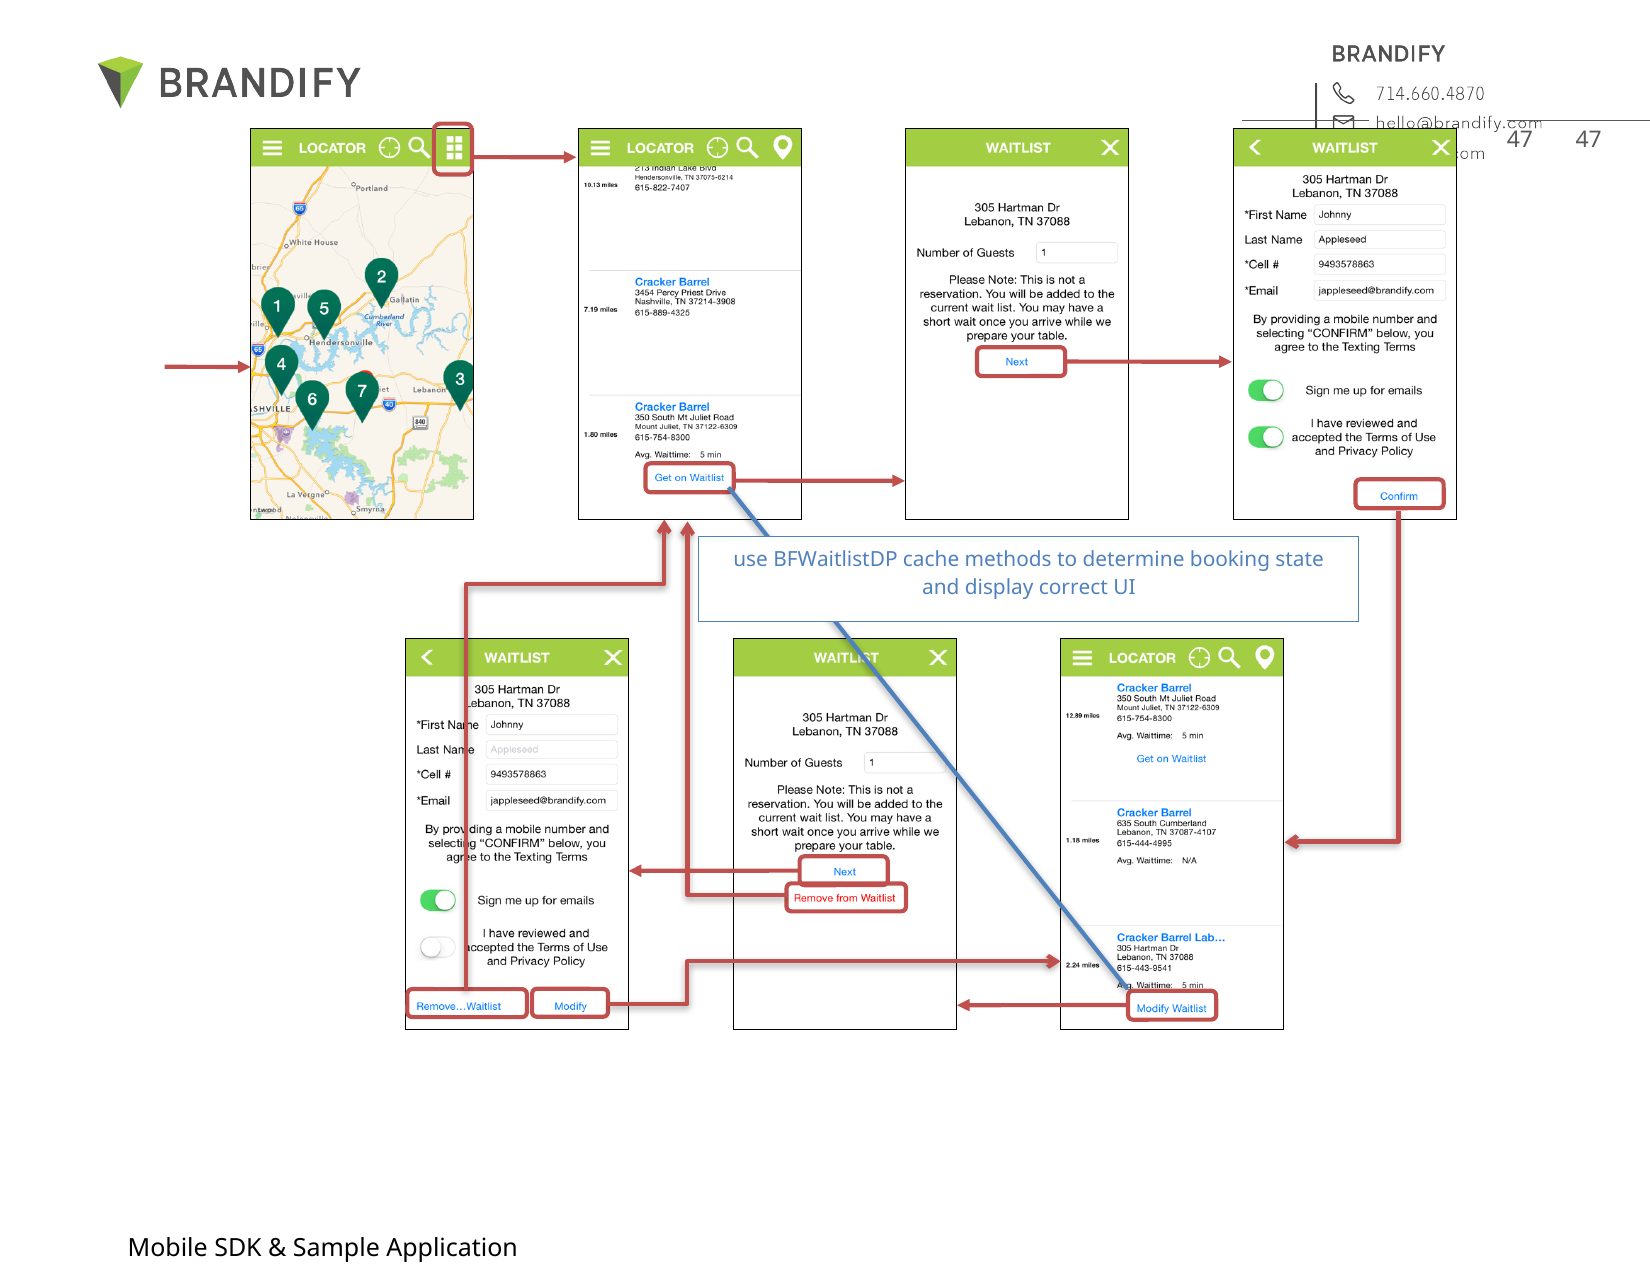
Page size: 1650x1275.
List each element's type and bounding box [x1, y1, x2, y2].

picture [734, 873, 797, 893]
picture [468, 639, 628, 1002]
picture [980, 350, 1063, 374]
picture [436, 129, 469, 172]
picture [406, 1006, 628, 1029]
picture [853, 639, 956, 768]
picture [802, 859, 885, 881]
picture [410, 992, 524, 1015]
picture [1358, 482, 1441, 506]
picture [535, 991, 605, 1014]
picture [789, 886, 903, 909]
picture [1234, 129, 1456, 519]
picture [1131, 993, 1214, 1017]
picture [734, 639, 956, 959]
picture [579, 129, 801, 519]
picture [1061, 639, 1283, 1029]
picture [406, 639, 464, 989]
picture [648, 466, 731, 490]
picture [906, 129, 1128, 519]
picture [734, 963, 956, 1029]
picture [34, 16, 393, 186]
picture [1255, 16, 1650, 186]
picture [735, 483, 801, 519]
picture [1061, 910, 1126, 1003]
picture [251, 129, 473, 519]
